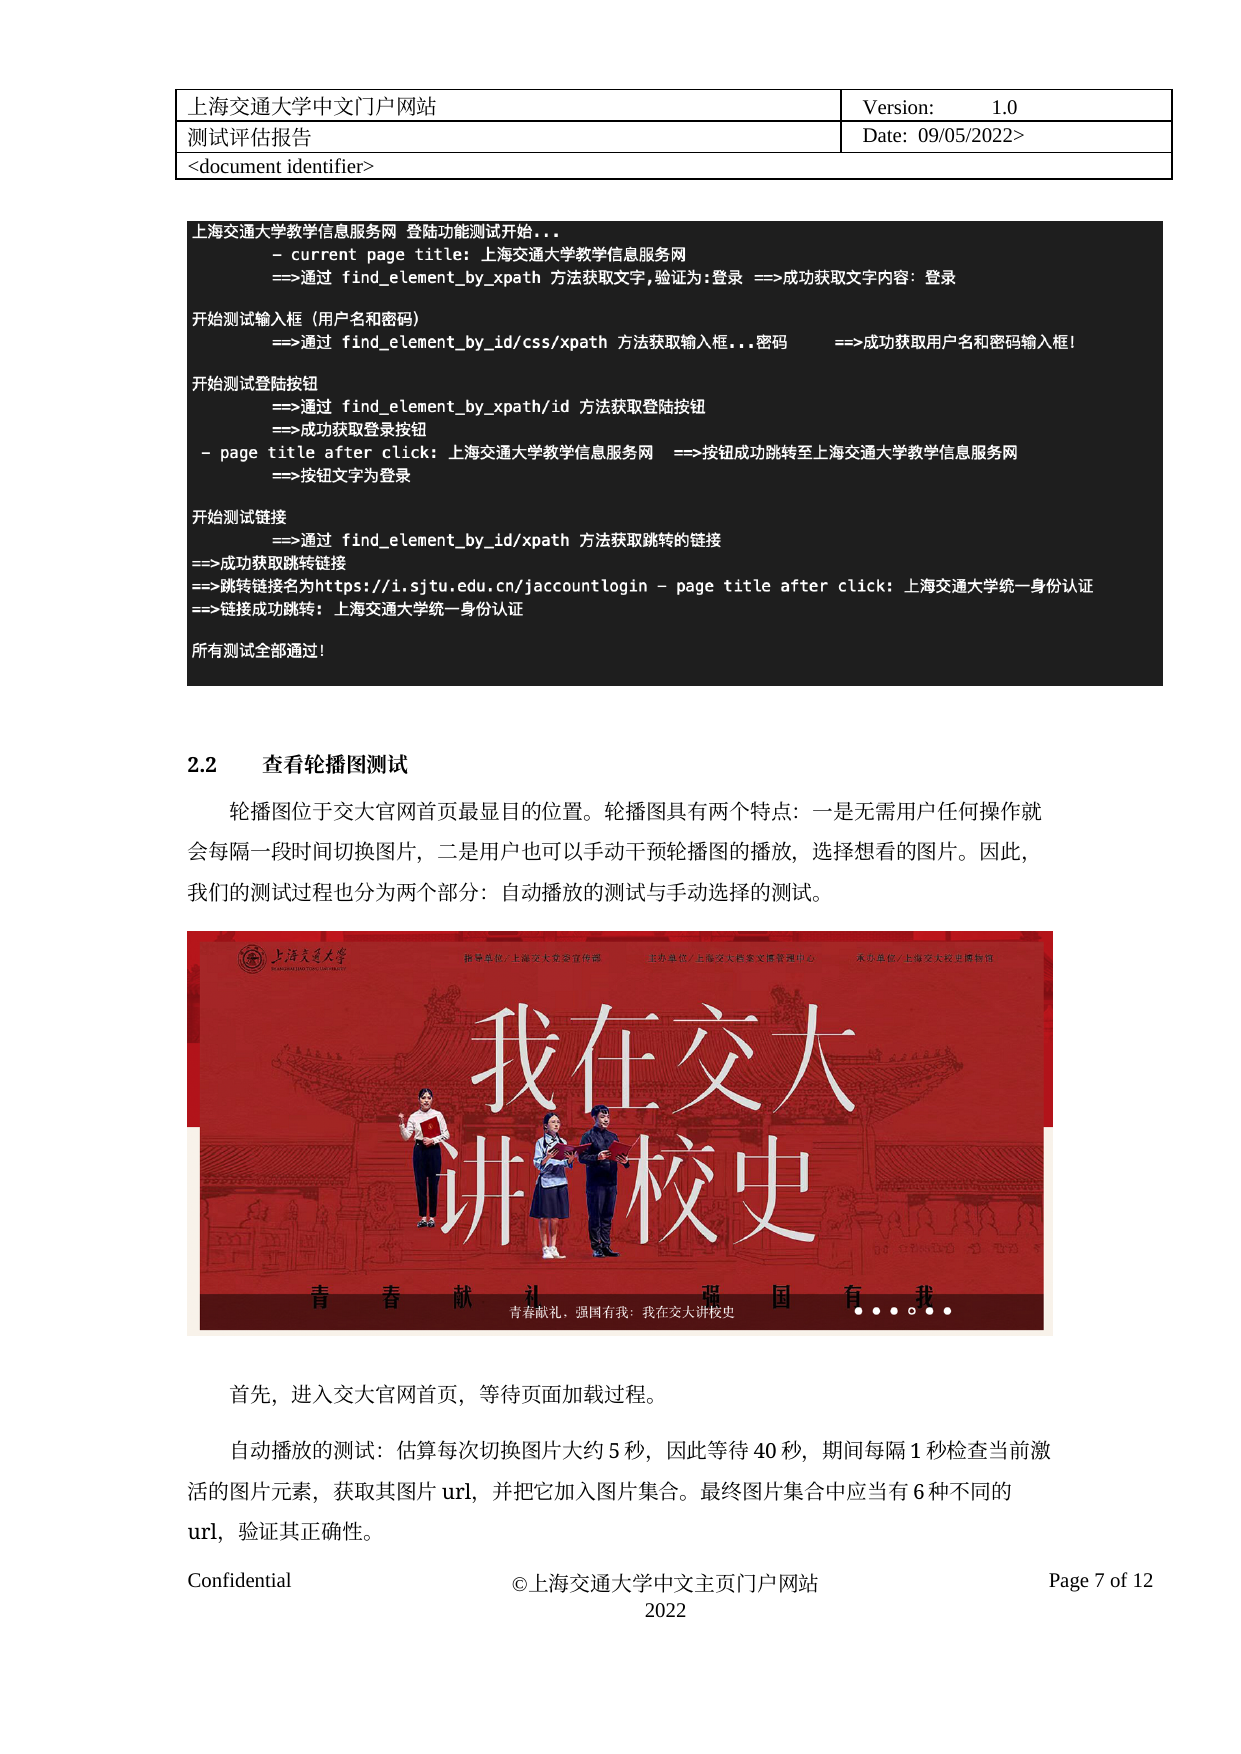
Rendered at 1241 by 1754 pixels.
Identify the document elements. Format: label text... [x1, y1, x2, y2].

text 轮播图位于交大官网首页最显目的位置。轮播图具有两个特点：一是无需用户任何操作就会每隔一段时间切换图片，二是用户也可以手动干预轮播图的播放，选择想看的图片。因此，我们的测试过程也分为两个部分：自动播放的测试与手动选择的测试。 [187, 794, 1053, 908]
subtitle 查看轮播图测试 [187, 748, 1053, 780]
text 首先，进入交大官网首页，等待页面加载过程。 [187, 1377, 1053, 1410]
picture [187, 931, 1053, 1336]
text 自动播放的测试：估算每次切换图片大约5秒，因此等待40秒，期间每隔1秒检查当前激活的图片元素，获取其图片url，并把它加入图片集合。最终图片集合中应当有6种不同的url，验证其正确性。 [187, 1433, 1053, 1547]
picture [187, 221, 1163, 686]
